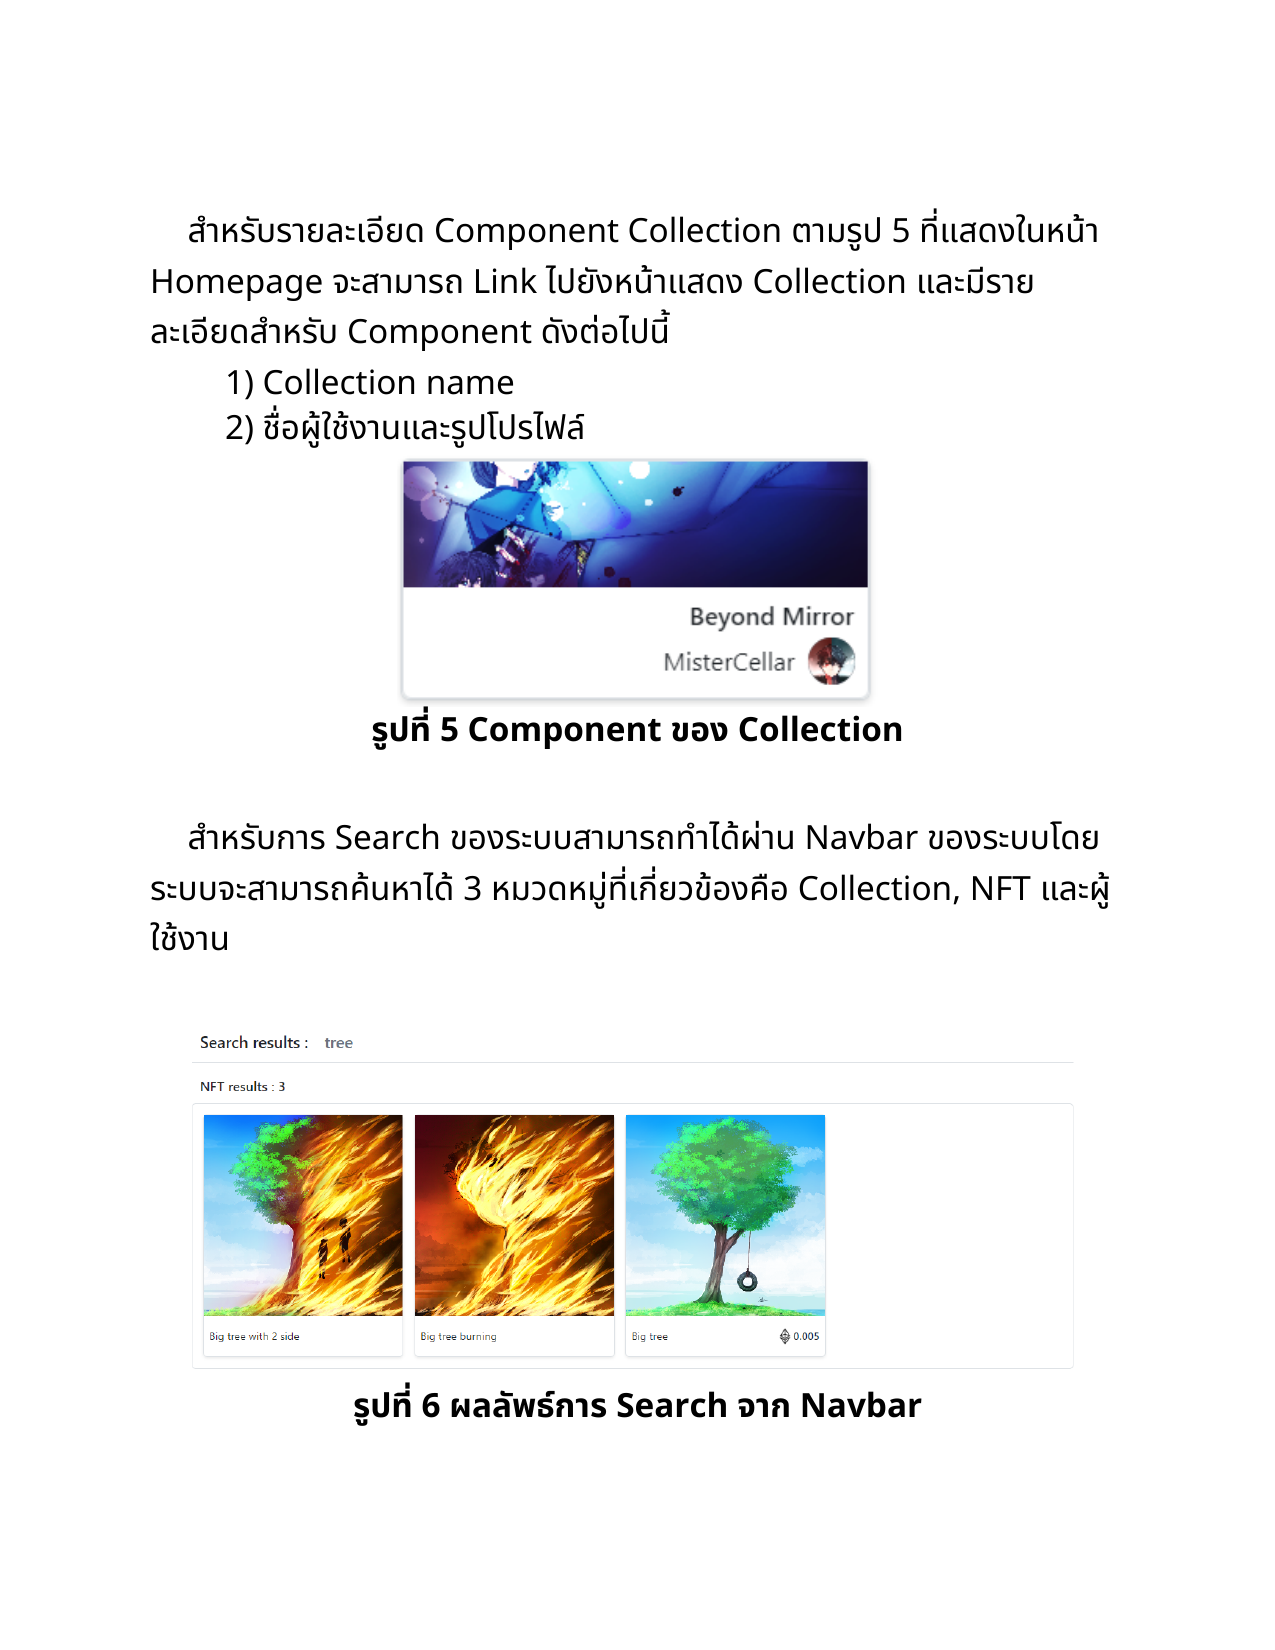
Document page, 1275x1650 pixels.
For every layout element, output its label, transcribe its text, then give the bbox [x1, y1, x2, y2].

text สำหรับการ Search ของระบบสามารถทำได้ผ่าน Navbar ของระบบโดยระบบจะสามารถค้นหาได้ 3 หมวดหมู่ที่เกี่ยวข้องคือ Collection, NFT และผู้ใช้งาน [150, 814, 1125, 965]
picture [187, 1022, 1088, 1382]
picture [396, 454, 879, 707]
text สำหรับรายละเอียด Component Collection ตามรูป 5 ที่แสดงในหน้า Homepage จะสามารถ Link ไปยังหน้าแสดง Collection และมีรายละเอียดสำหรับ Component ดังต่อไปนี้ [150, 207, 1125, 359]
list Collection name [225, 359, 1125, 404]
text รูปที่ 5 Component ของ Collection [150, 706, 1125, 757]
text รูปที่ 6 ผลลัพธ์การ Search จาก Navbar [150, 1382, 1125, 1432]
list ชื่อผู้ใช้งานและรูปโปรไฟล์ [225, 404, 1125, 455]
